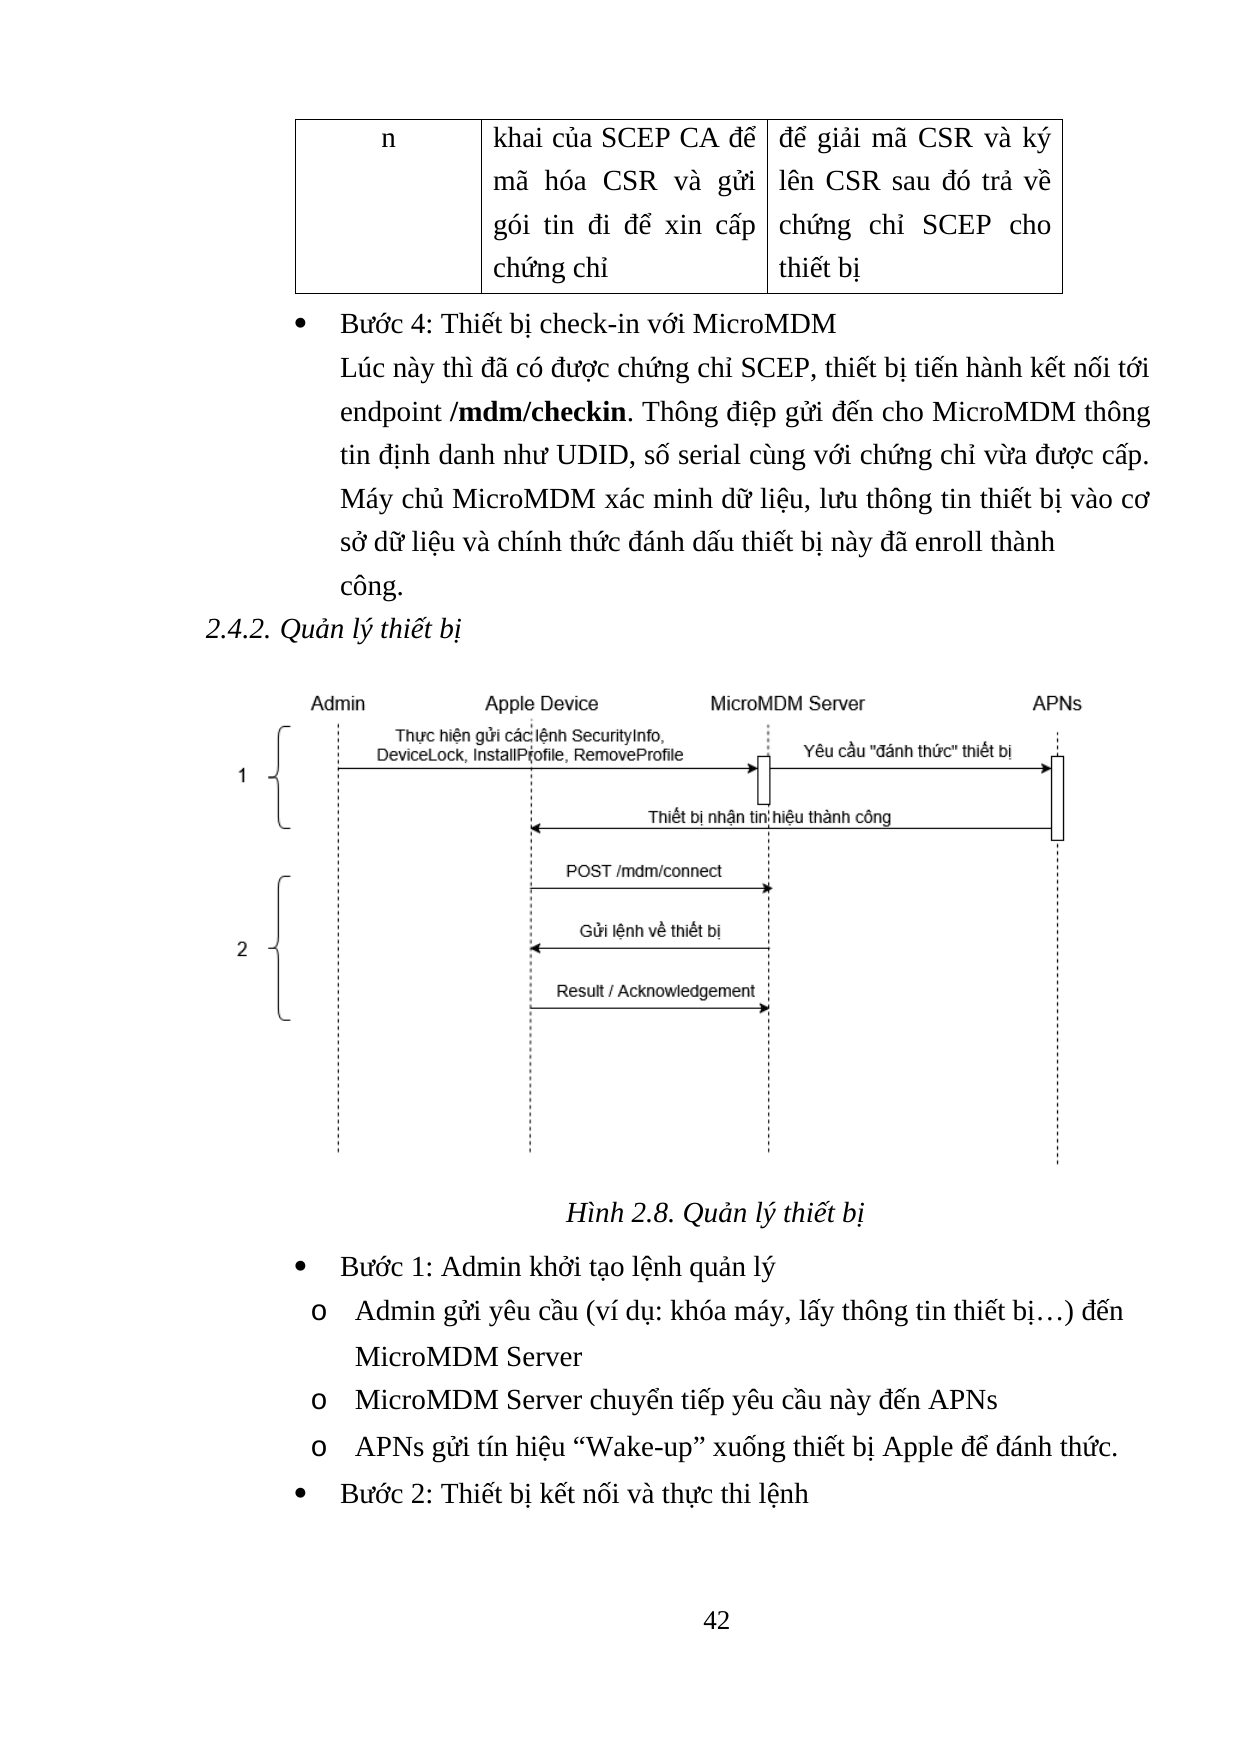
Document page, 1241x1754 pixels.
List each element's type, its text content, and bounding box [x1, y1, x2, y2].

picture [206, 684, 1093, 1166]
table_cell PKIOperation [296, 120, 481, 293]
list Bước 1: Admin khởi tạo lệnh quản lý [295, 1249, 1152, 1283]
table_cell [482, 120, 767, 293]
list Bước 2: Thiết bị kết nối và thực thi lệnh [295, 1476, 1152, 1509]
text Hình 2.8. Quản lý thiết bị [207, 1195, 1152, 1228]
list MicroMDM Server chuyển tiếp yêu cầu này đến APNs [310, 1382, 1152, 1418]
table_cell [768, 120, 1062, 293]
list Lúc này thì đã có được chứng chỉ SCEP, thiết bị tiến hành kết nối tới endpoint /mdm/checkin. Thông điệp gửi đến cho MicroMDM thông tin định danh như UDID, số serial cùng với chứng chỉ vừa được cấp. Máy chủ MicroMDM xác minh dữ liệu, lưu thông tin thiết bị vào cơ sở dữ liệu và chính thức đánh dấu thiết bị này đã enroll thành công. [340, 350, 1152, 602]
list Bước 4: Thiết bị check-in với MicroMDM [295, 307, 1152, 340]
list Quản lý thiết bị [206, 612, 1152, 645]
list APNs gửi tín hiệu “Wake-up” xuống thiết bị Apple để đánh thức. [310, 1429, 1152, 1465]
list Admin gửi yêu cầu (ví dụ: khóa máy, lấy thông tin thiết bị…) đến MicroMDM Server [310, 1293, 1152, 1372]
